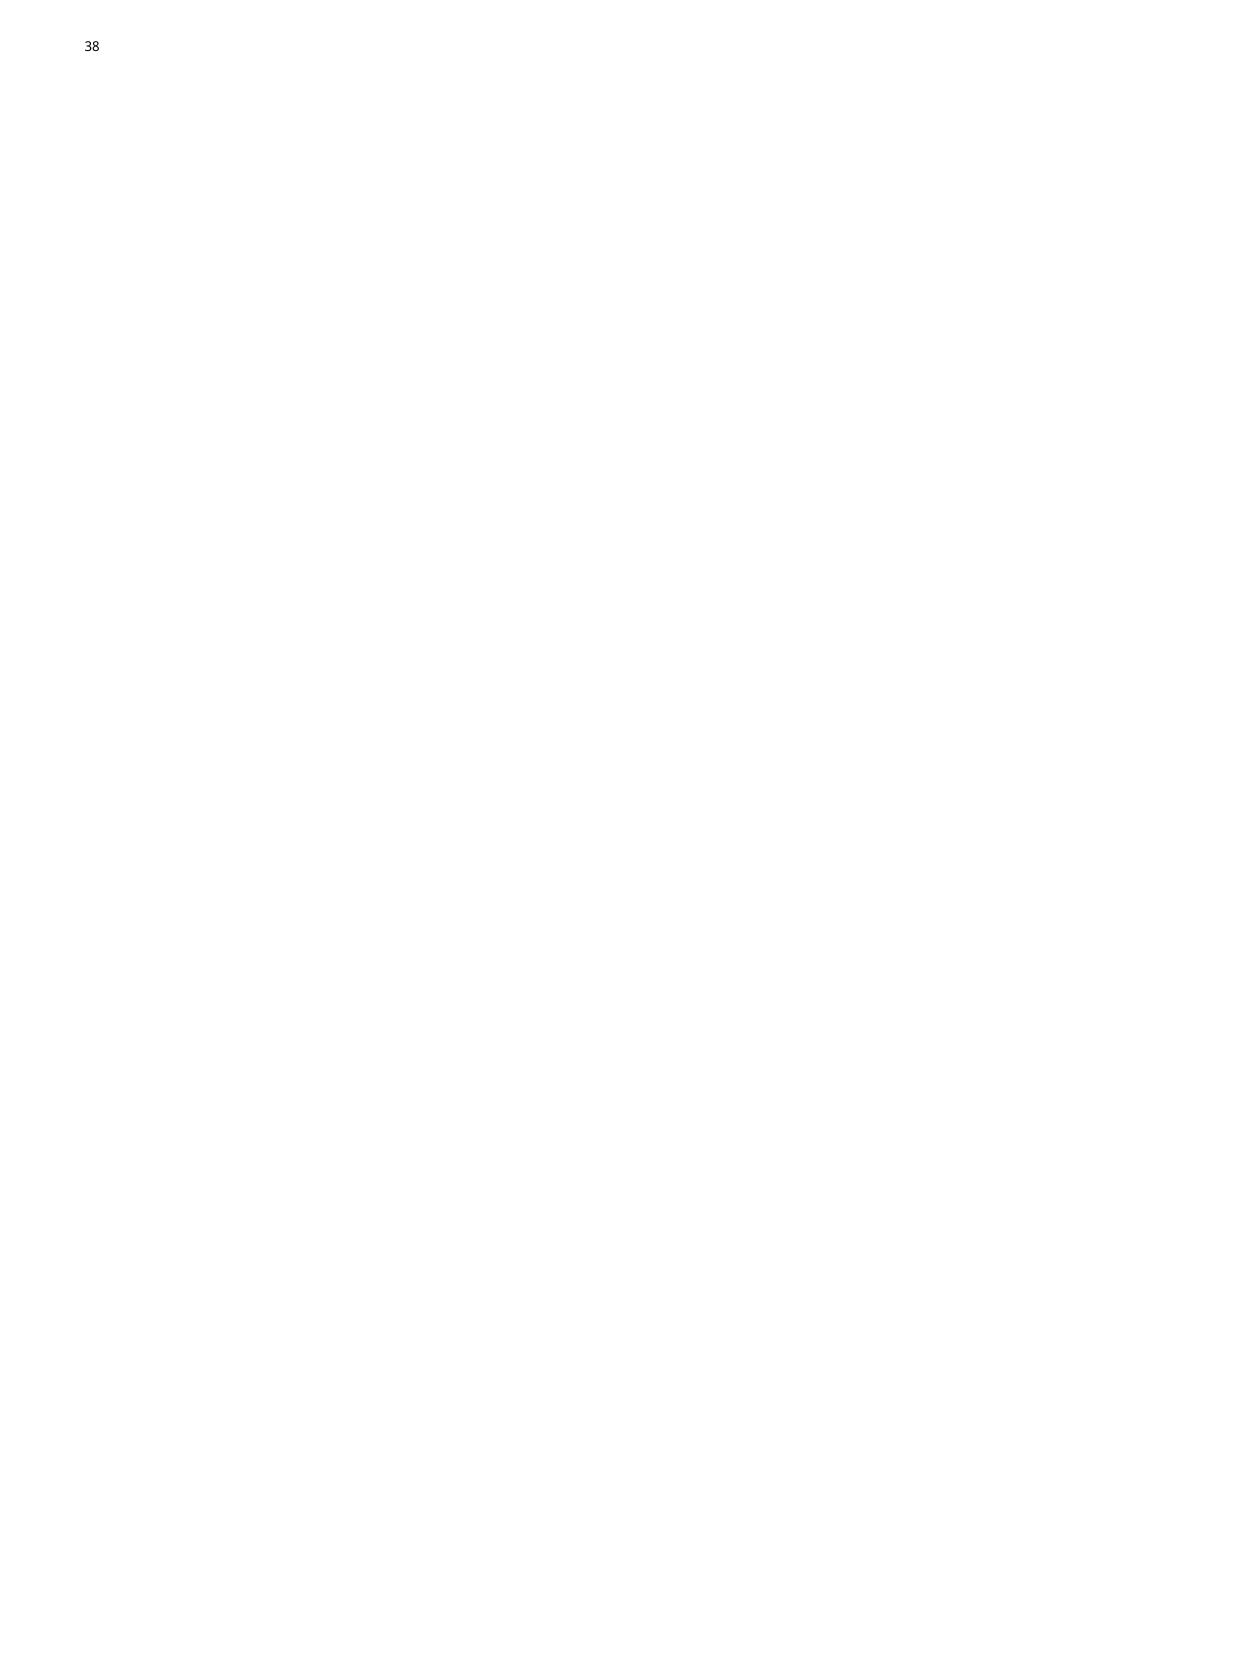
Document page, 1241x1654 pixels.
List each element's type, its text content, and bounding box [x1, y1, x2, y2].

text 38 [84, 34, 1165, 56]
